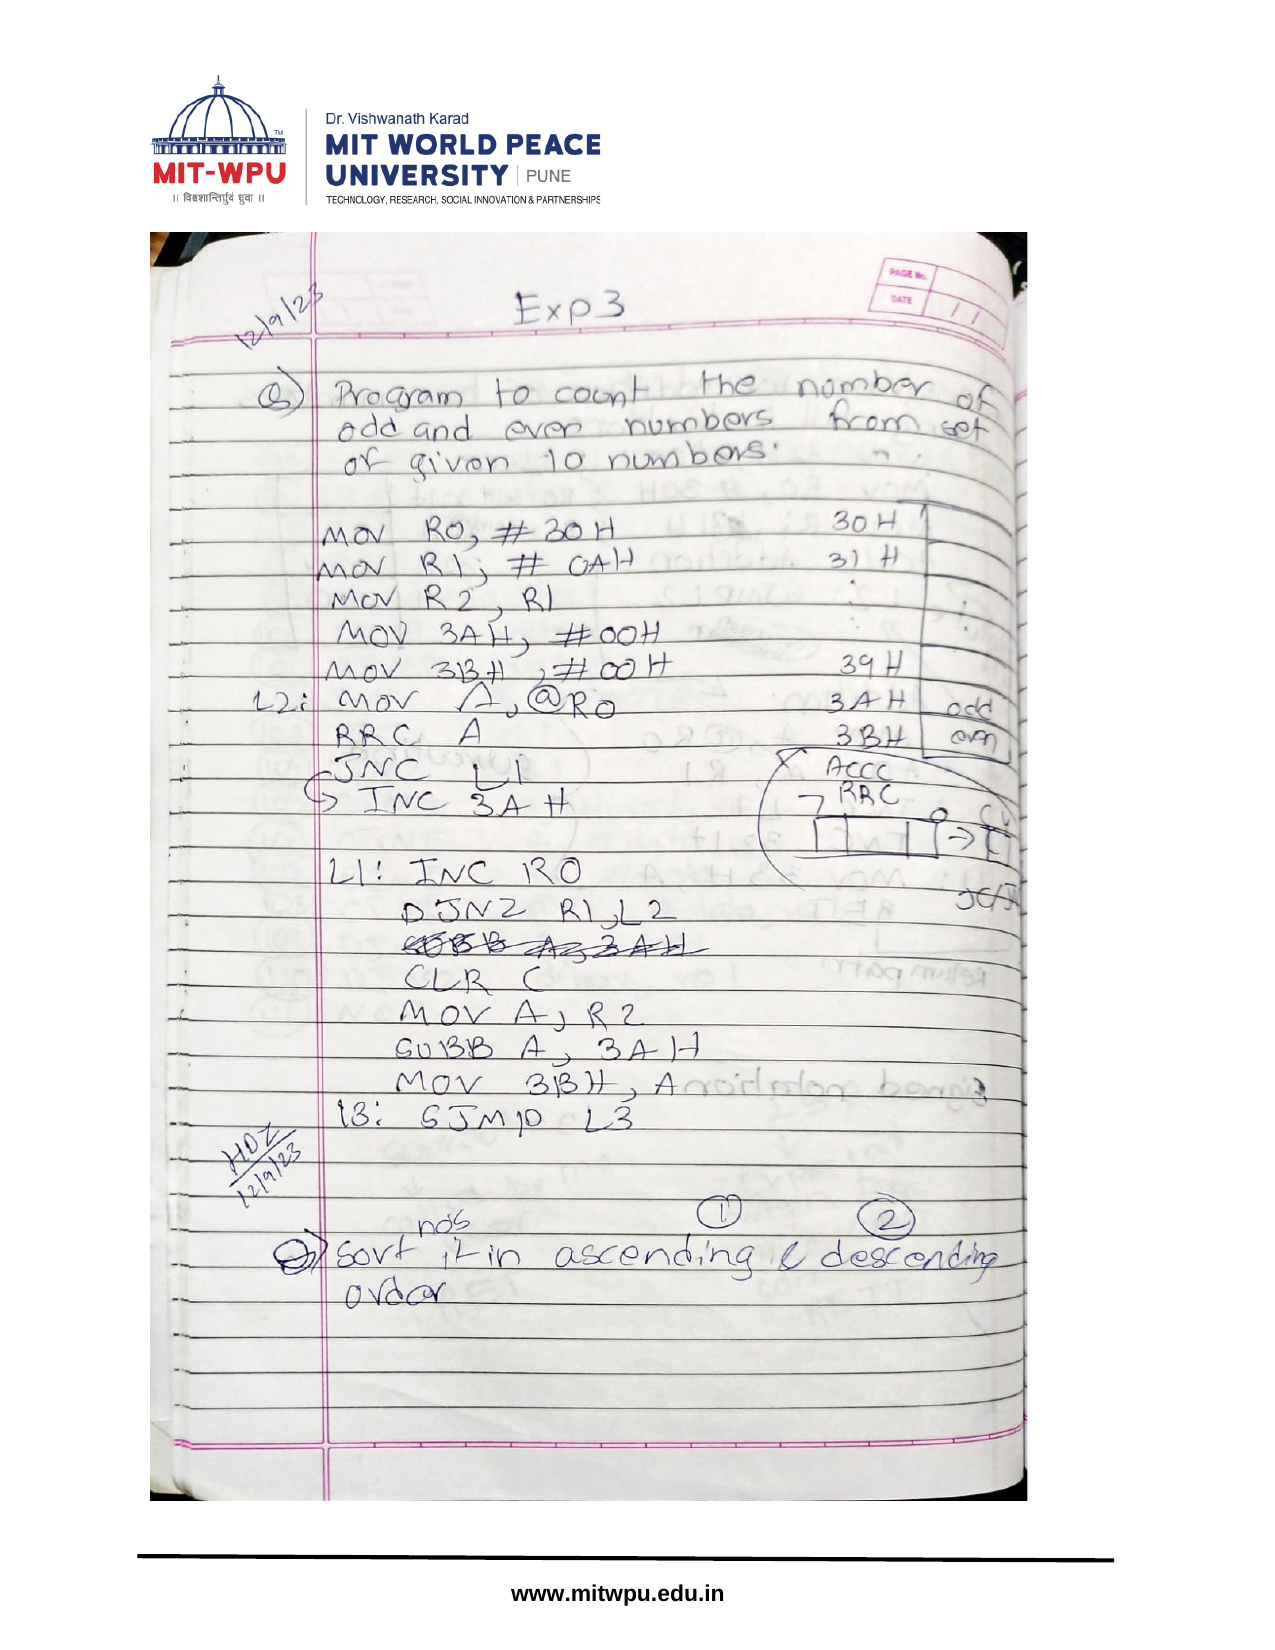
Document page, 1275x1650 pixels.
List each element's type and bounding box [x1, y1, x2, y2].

picture [150, 75, 600, 205]
picture [150, 232, 1028, 1501]
